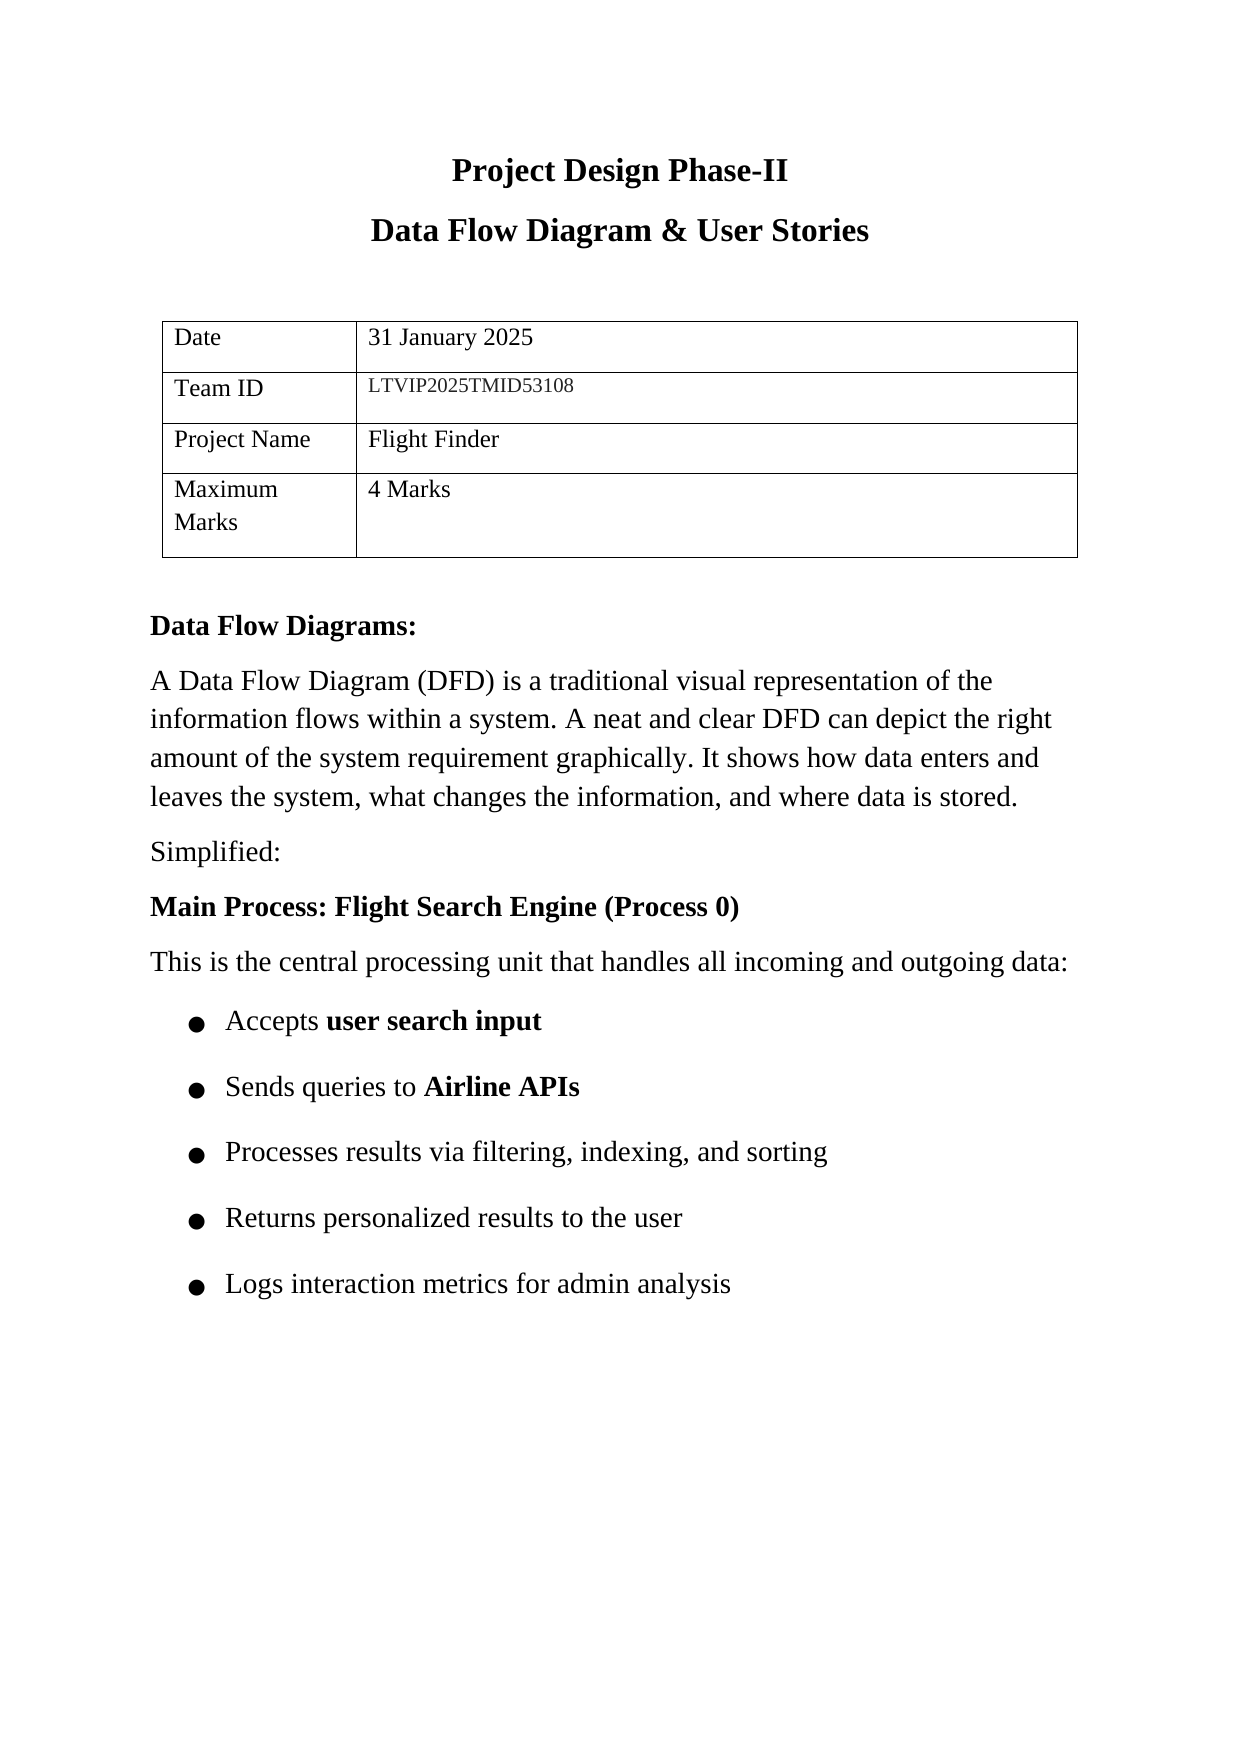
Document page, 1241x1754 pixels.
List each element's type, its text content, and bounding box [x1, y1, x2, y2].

table_cell LTVIP2025TMID53108 [357, 373, 1077, 423]
table_cell Project Name [163, 424, 356, 473]
table_header Date [163, 322, 356, 372]
text Data Flow Diagrams: [150, 608, 1090, 641]
list Processes results via filtering, indexing, and sorting [187, 1131, 1090, 1174]
table_cell Team ID [163, 373, 356, 423]
table_cell 4 Marks [357, 474, 1077, 557]
list Returns personalized results to the user [187, 1197, 1090, 1239]
text Main Process: Flight Search Engine (Process 0) [150, 889, 1090, 923]
table_header 31 January 2025 [357, 322, 1077, 372]
table_cell Maximum Marks [163, 474, 356, 557]
list Sends queries to Airline APIs [187, 1065, 1090, 1108]
text Project Design Phase-II [150, 150, 1090, 188]
text A Data Flow Diagram (DFD) is a traditional visual representation of the information flows within a system. A neat and clear DFD can depict the right amount of the system requirement graphically. It shows how data enters and leaves the system, what changes the information, and where data is stored. [150, 663, 1090, 812]
text Data Flow Diagram & User Stories [150, 211, 1090, 249]
table_cell Flight Finder [357, 424, 1077, 473]
text Simplified: [150, 834, 1090, 867]
list Accepts user search input [187, 999, 1090, 1042]
list Logs interaction metrics for admin analysis [187, 1262, 1090, 1305]
text This is the central processing unit that handles all incoming and outgoing data: [150, 944, 1090, 978]
